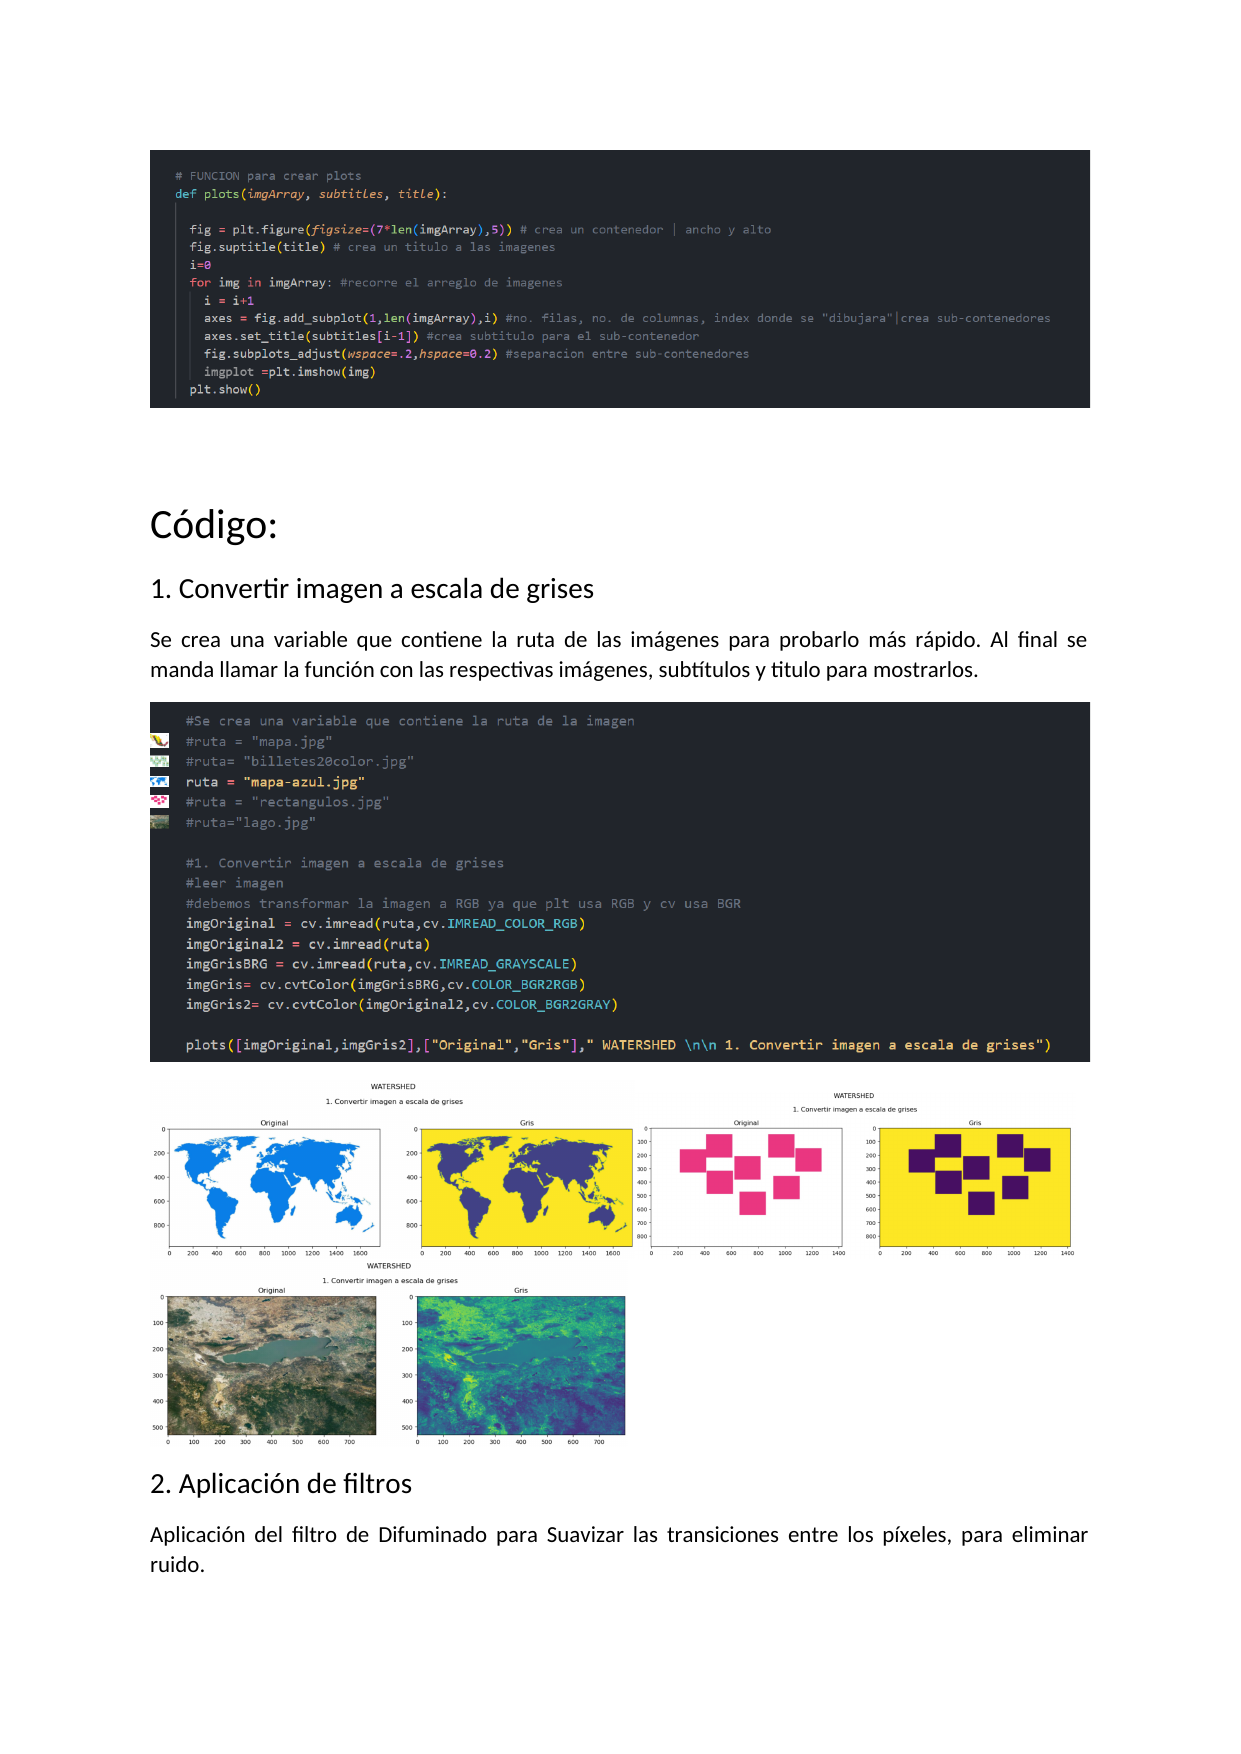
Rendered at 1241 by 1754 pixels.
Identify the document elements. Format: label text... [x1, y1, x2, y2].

picture [150, 1260, 628, 1447]
text Código: [150, 498, 1090, 549]
text 1. Convertir imagen a escala de grises [150, 570, 1090, 606]
text Aplicación del filtro de Difuminado para Suavizar las transiciones entre los píxeles, para eliminar ruido. [150, 1520, 1090, 1578]
picture [150, 150, 1091, 408]
text 2. Aplicación de filtros [150, 1465, 1090, 1501]
text Se crea una variable que contiene la ruta de las imágenes para probarlo más rápido. Al final se manda llamar la función con las respectivas imágenes, subtítulos y titulo para mostrarlos. [150, 625, 1090, 683]
picture [150, 1080, 1077, 1259]
picture [150, 702, 1091, 1062]
